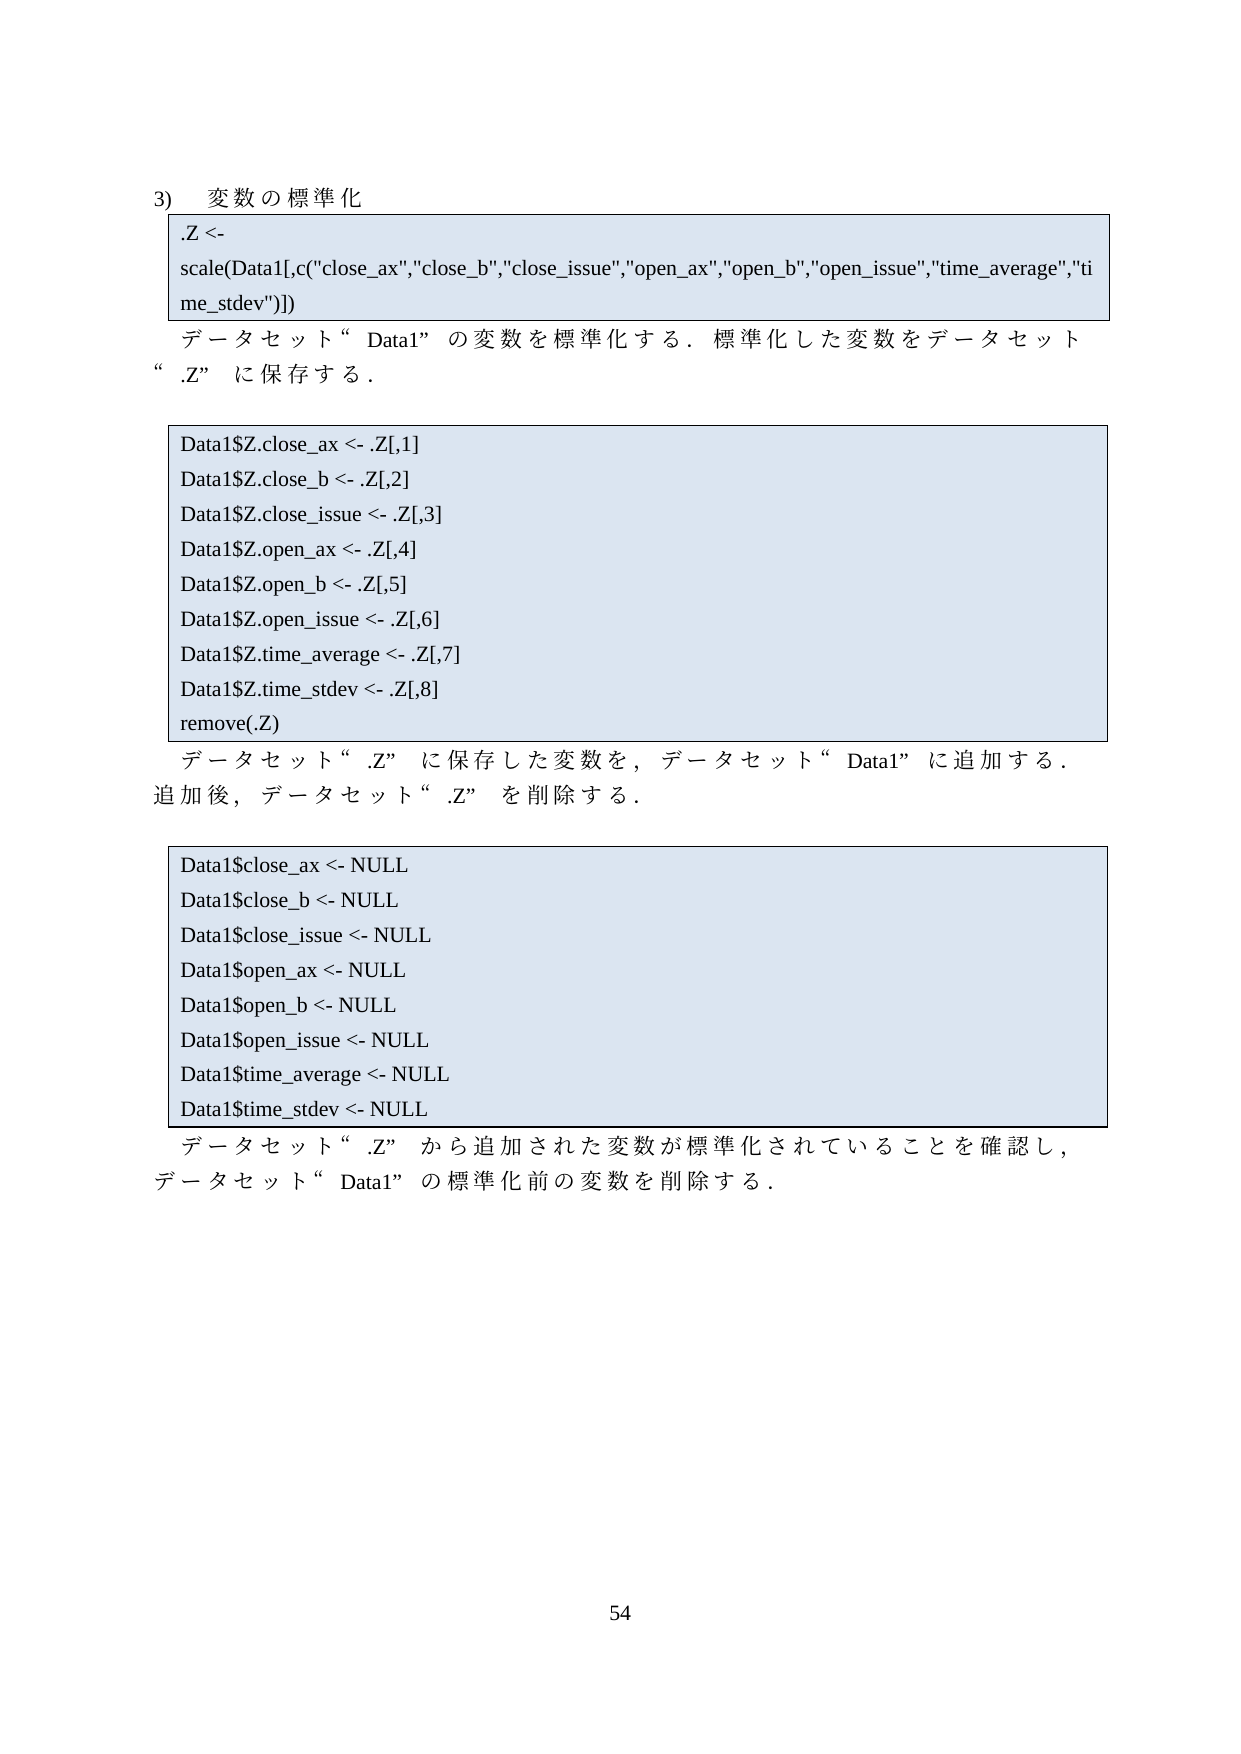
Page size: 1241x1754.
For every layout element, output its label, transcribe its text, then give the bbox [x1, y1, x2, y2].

table_cell Data1$Z.open_ax <- .Z[,4] [169, 531, 1107, 566]
table_cell Data1$Z.close_issue <- .Z[,3] [169, 496, 1107, 531]
table_cell remove(.Z) [169, 706, 1107, 741]
list 変数の標準化 [153, 179, 1087, 214]
table_cell Data1$Z.time_average <- .Z[,7] [169, 636, 1107, 671]
table_cell Data1$Z.time_stdev <- .Z[,8] [169, 671, 1107, 706]
table_header .Z <- scale(Data1[,c("close_ax","close_b","close_issue","open_ax","open_b","open_issue","time_average","time_stdev")]) [169, 215, 1109, 320]
table_cell Data1$Z.open_issue <- .Z[,6] [169, 601, 1107, 636]
table_cell Data1$time_stdev <- NULL [169, 1092, 1107, 1126]
text データセット“.Z”に保存した変数を，データセット“Data1”に追加する．追加後，データセット“.Z”を削除する． [153, 742, 1087, 811]
table_cell Data1$Z.open_b <- .Z[,5] [169, 566, 1107, 601]
table_header Data1$close_ax <- NULL [169, 847, 1107, 882]
table_cell Data1$Z.close_b <- .Z[,2] [169, 461, 1107, 496]
text データセット“Data1”の変数を標準化する．標準化した変数をデータセット“.Z”に保存する． [153, 321, 1087, 391]
table_cell Data1$open_ax <- NULL [169, 952, 1107, 987]
table_cell Data1$open_issue <- NULL [169, 1022, 1107, 1057]
table_cell Data1$close_issue <- NULL [169, 917, 1107, 952]
text データセット“.Z”から追加された変数が標準化されていることを確認し，データセット“Data1”の標準化前の変数を削除する． [153, 1127, 1087, 1197]
table_cell Data1$time_average <- NULL [169, 1057, 1107, 1092]
table_header Data1$Z.close_ax <- .Z[,1] [169, 426, 1107, 461]
table_cell Data1$open_b <- NULL [169, 987, 1107, 1022]
table_cell Data1$close_b <- NULL [169, 882, 1107, 917]
